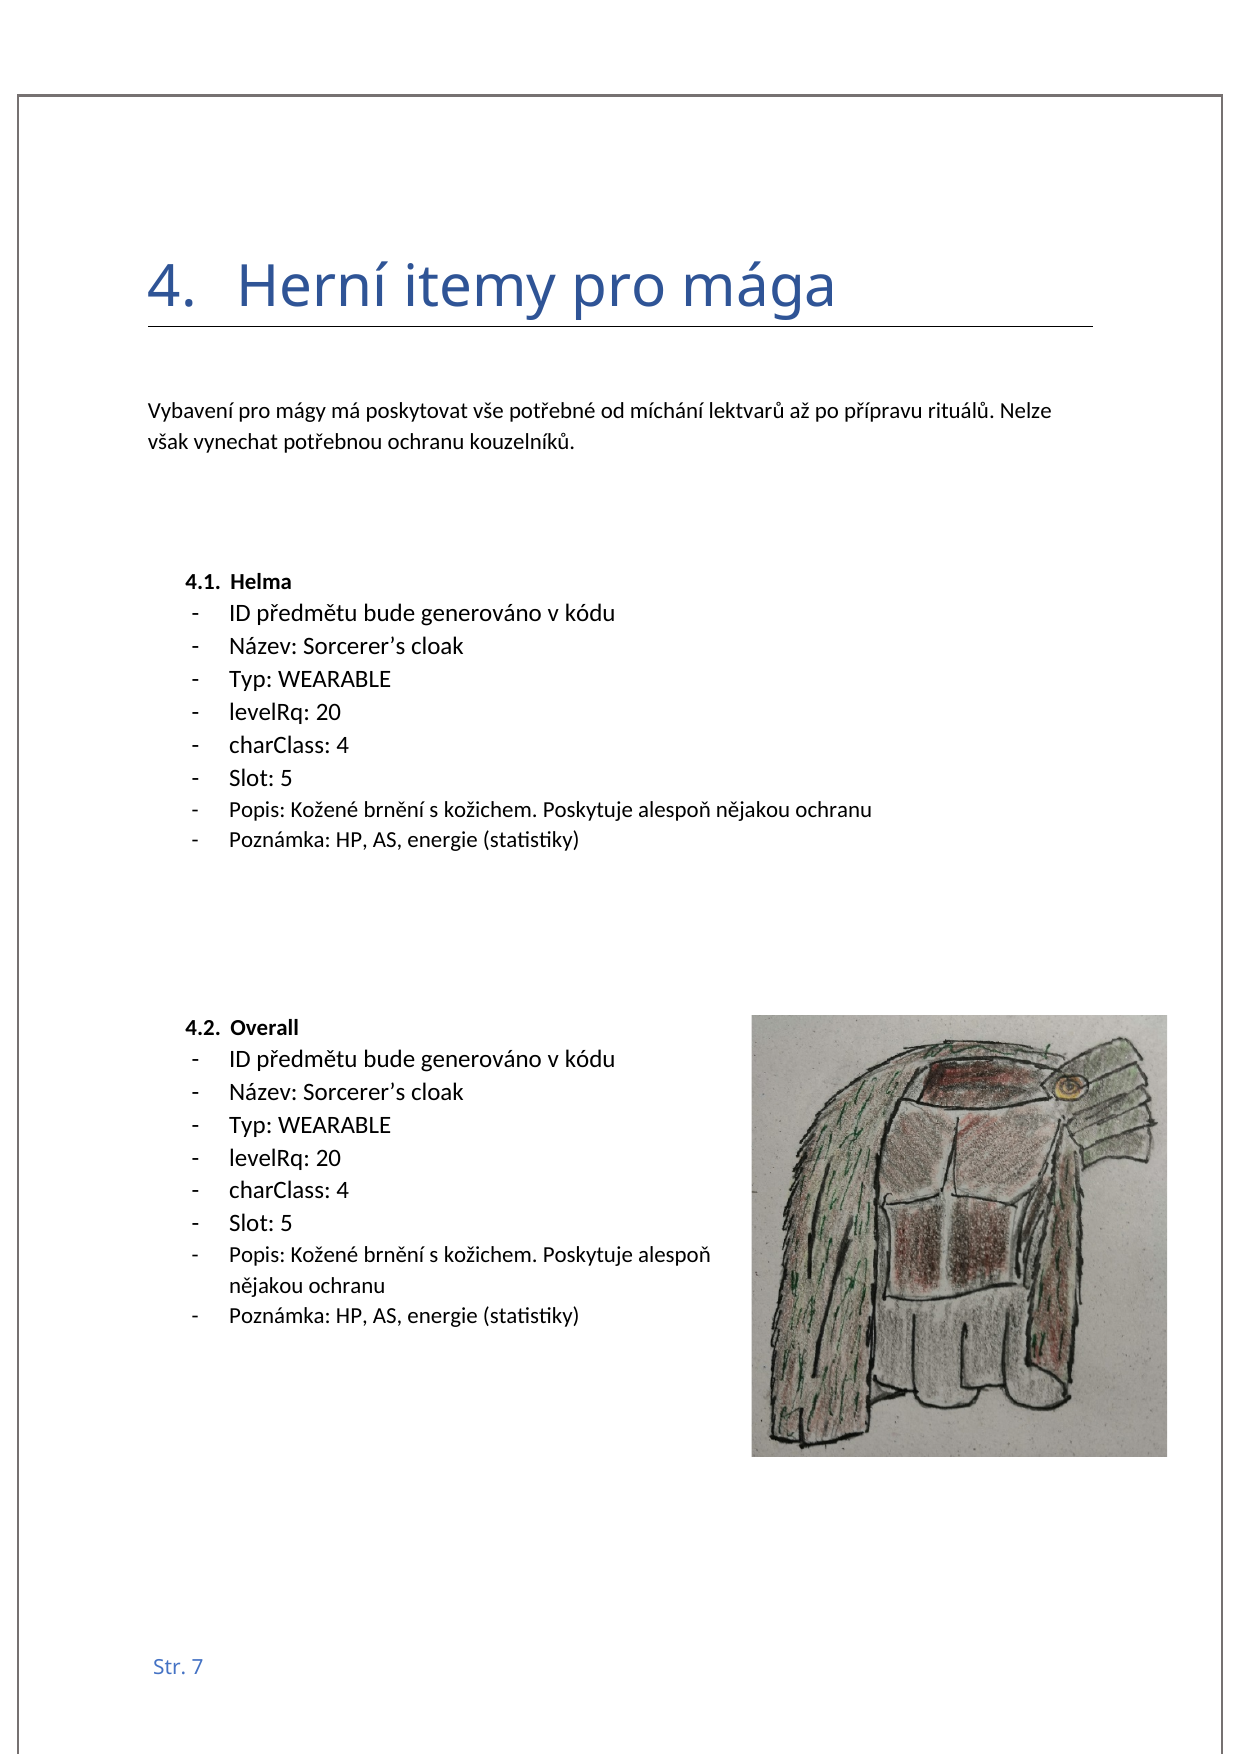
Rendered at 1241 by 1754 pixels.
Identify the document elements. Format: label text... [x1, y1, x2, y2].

list ID předmětu bude generováno v kódu [191, 598, 1093, 628]
list Poznámka: HP, AS, energie (statistiky) [191, 825, 1093, 853]
text Herní itemy pro mága [148, 244, 1093, 326]
list Popis: Kožené brnění s kožichem. Poskytuje alespoň nějakou ochranu [191, 1241, 751, 1299]
list Overall [185, 1013, 1093, 1041]
list Název: Sorcerer’s cloak [191, 631, 1093, 661]
list Poznámka: HP, AS, energie (statistiky) [191, 1301, 751, 1329]
list Slot: 5 [191, 762, 1093, 793]
list Helma [185, 567, 1093, 595]
list Typ: WEARABLE [191, 663, 1093, 694]
picture [751, 1015, 1168, 1457]
list charClass: 4 [191, 1175, 751, 1205]
list ID předmětu bude generováno v kódu [191, 1043, 751, 1073]
list levelRq: 20 [191, 1142, 751, 1172]
list Popis: Kožené brnění s kožichem. Poskytuje alespoň nějakou ochranu [191, 795, 1093, 823]
list levelRq: 20 [191, 696, 1093, 727]
list Typ: WEARABLE [191, 1109, 751, 1139]
list Slot: 5 [191, 1208, 751, 1238]
list Název: Sorcerer’s cloak [191, 1076, 751, 1106]
text Vybavení pro mágy má poskytovat vše potřebné od míchání lektvarů až po přípravu rituálů. Nelze však vynechat potřebnou ochranu kouzelníků. [148, 397, 1093, 455]
list charClass: 4 [191, 729, 1093, 760]
